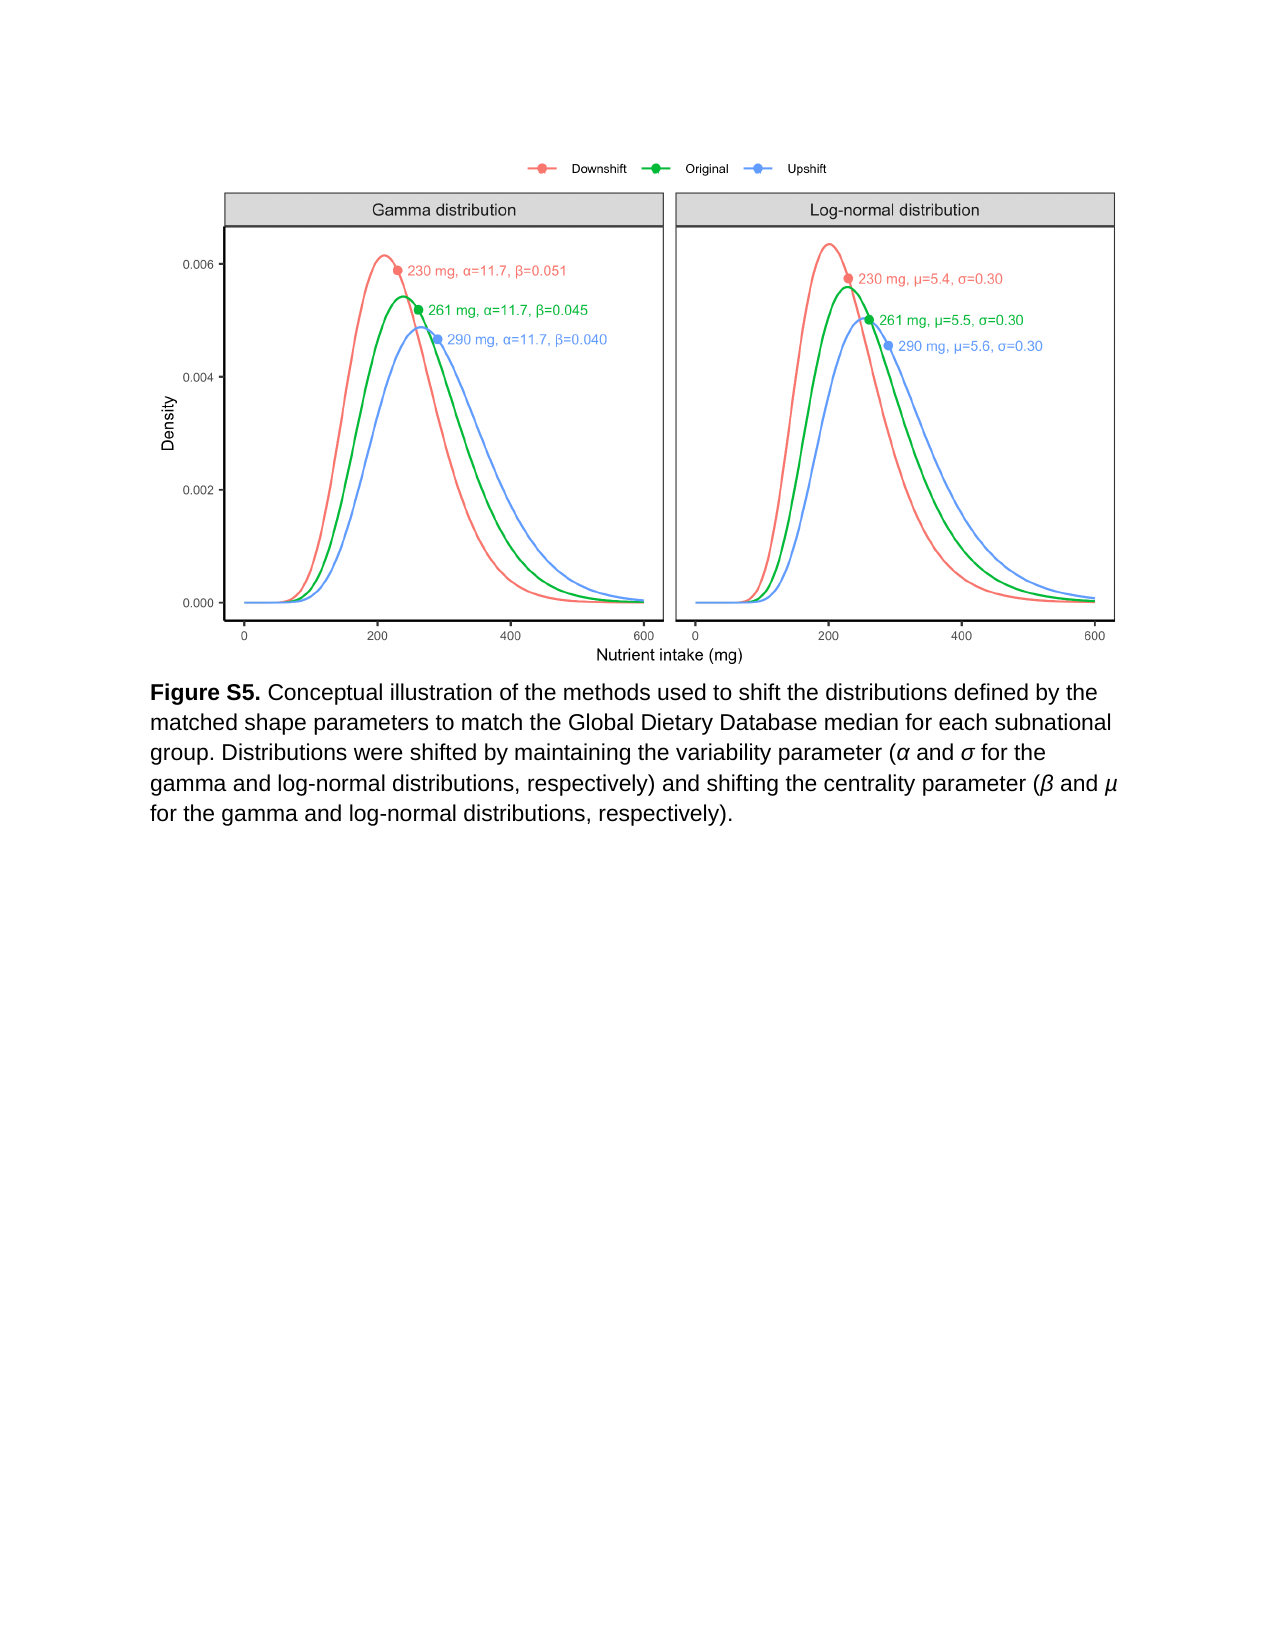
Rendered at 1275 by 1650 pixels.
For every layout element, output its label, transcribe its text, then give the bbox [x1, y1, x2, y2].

text Figure S5. Conceptual illustration of the methods used to shift the distributions defined by the matched shape parameters to match the Global Dietary Database median for each subnational group. Distributions were shifted by maintaining the variability parameter (α and σ for the gamma and log-normal distributions, respectively) and shifting the centrality parameter (β and µ for the gamma and log-normal distributions, respectively). [150, 675, 1125, 826]
picture [150, 150, 1125, 675]
